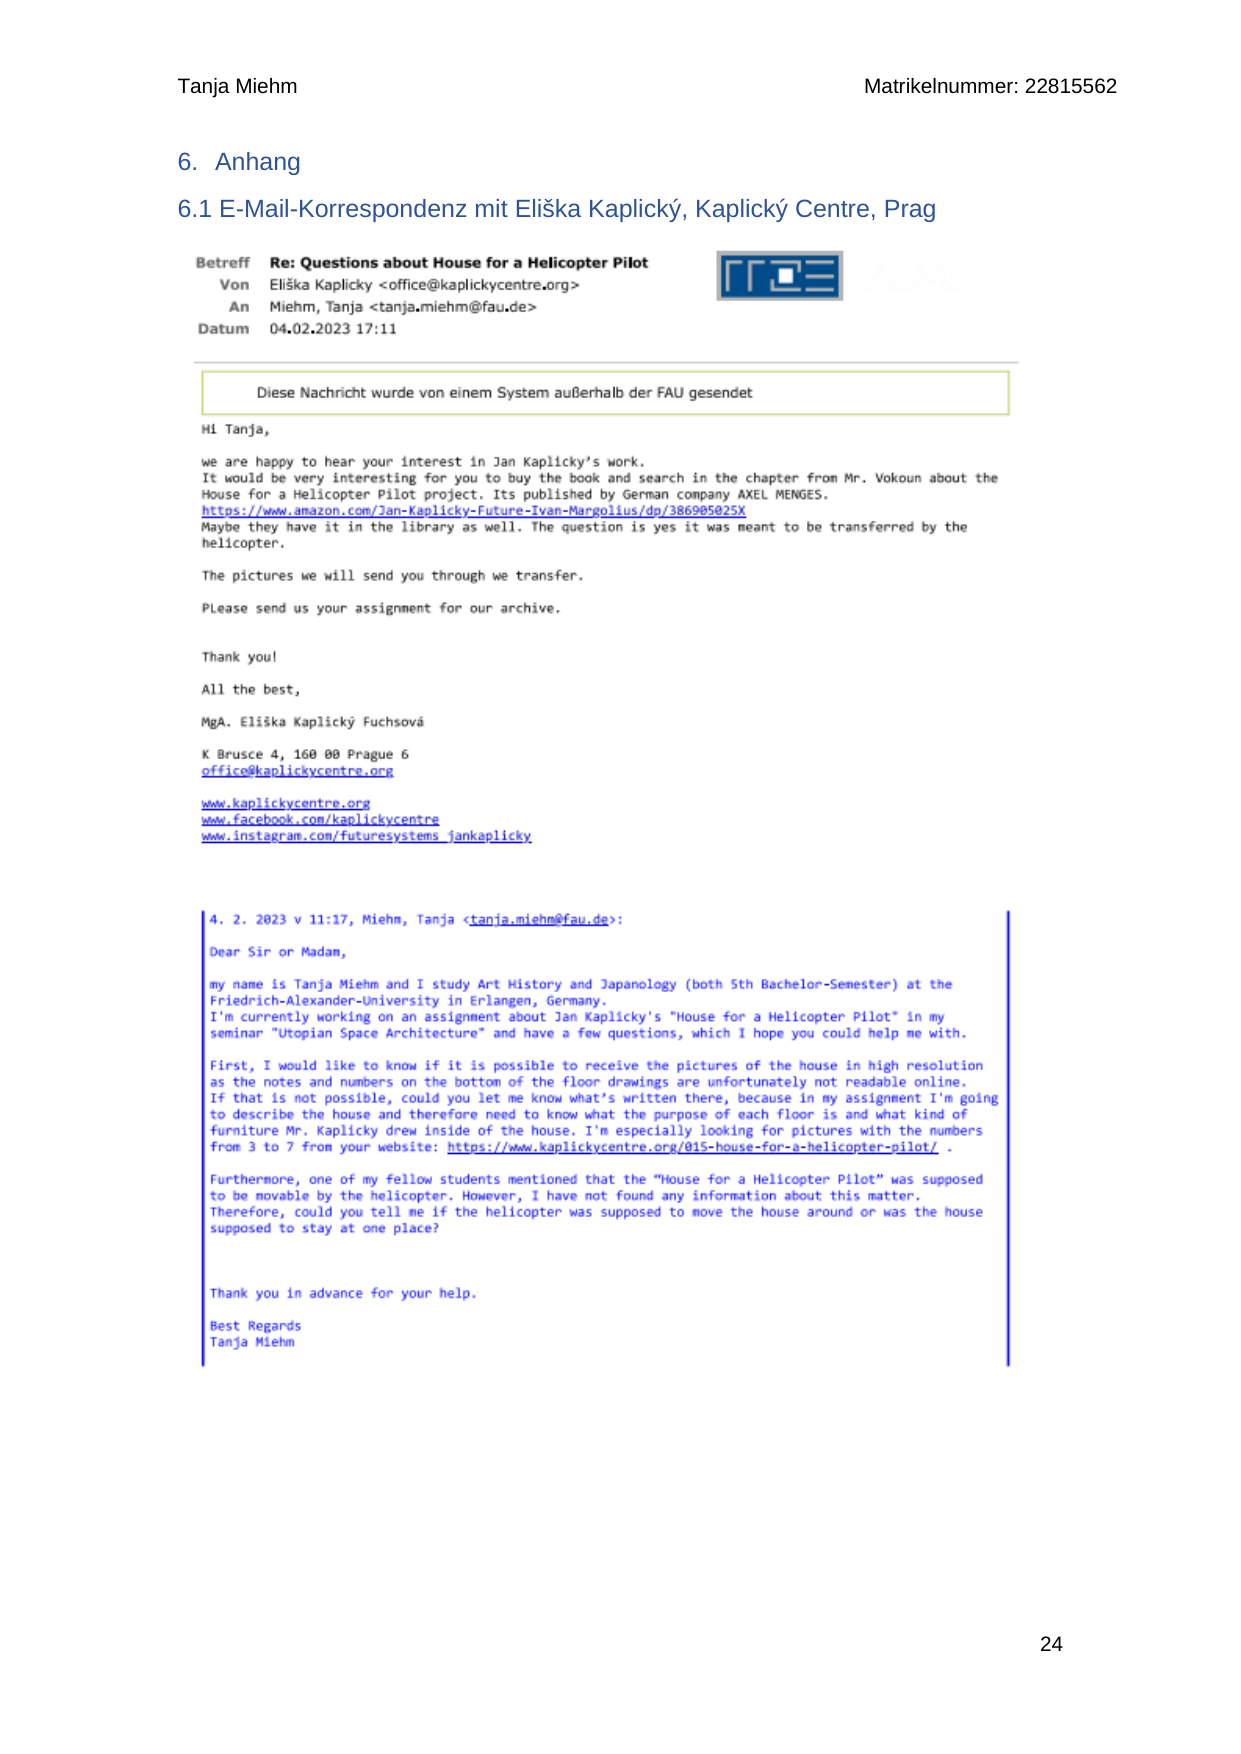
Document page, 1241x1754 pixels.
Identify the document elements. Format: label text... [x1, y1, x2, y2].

subtitle 6.1 E-Mail-Korrespondenz mit Eliška Kaplický, Kaplický Centre, Prag [177, 194, 1063, 223]
picture [177, 237, 1035, 1414]
subtitle Anhang [177, 147, 1063, 176]
